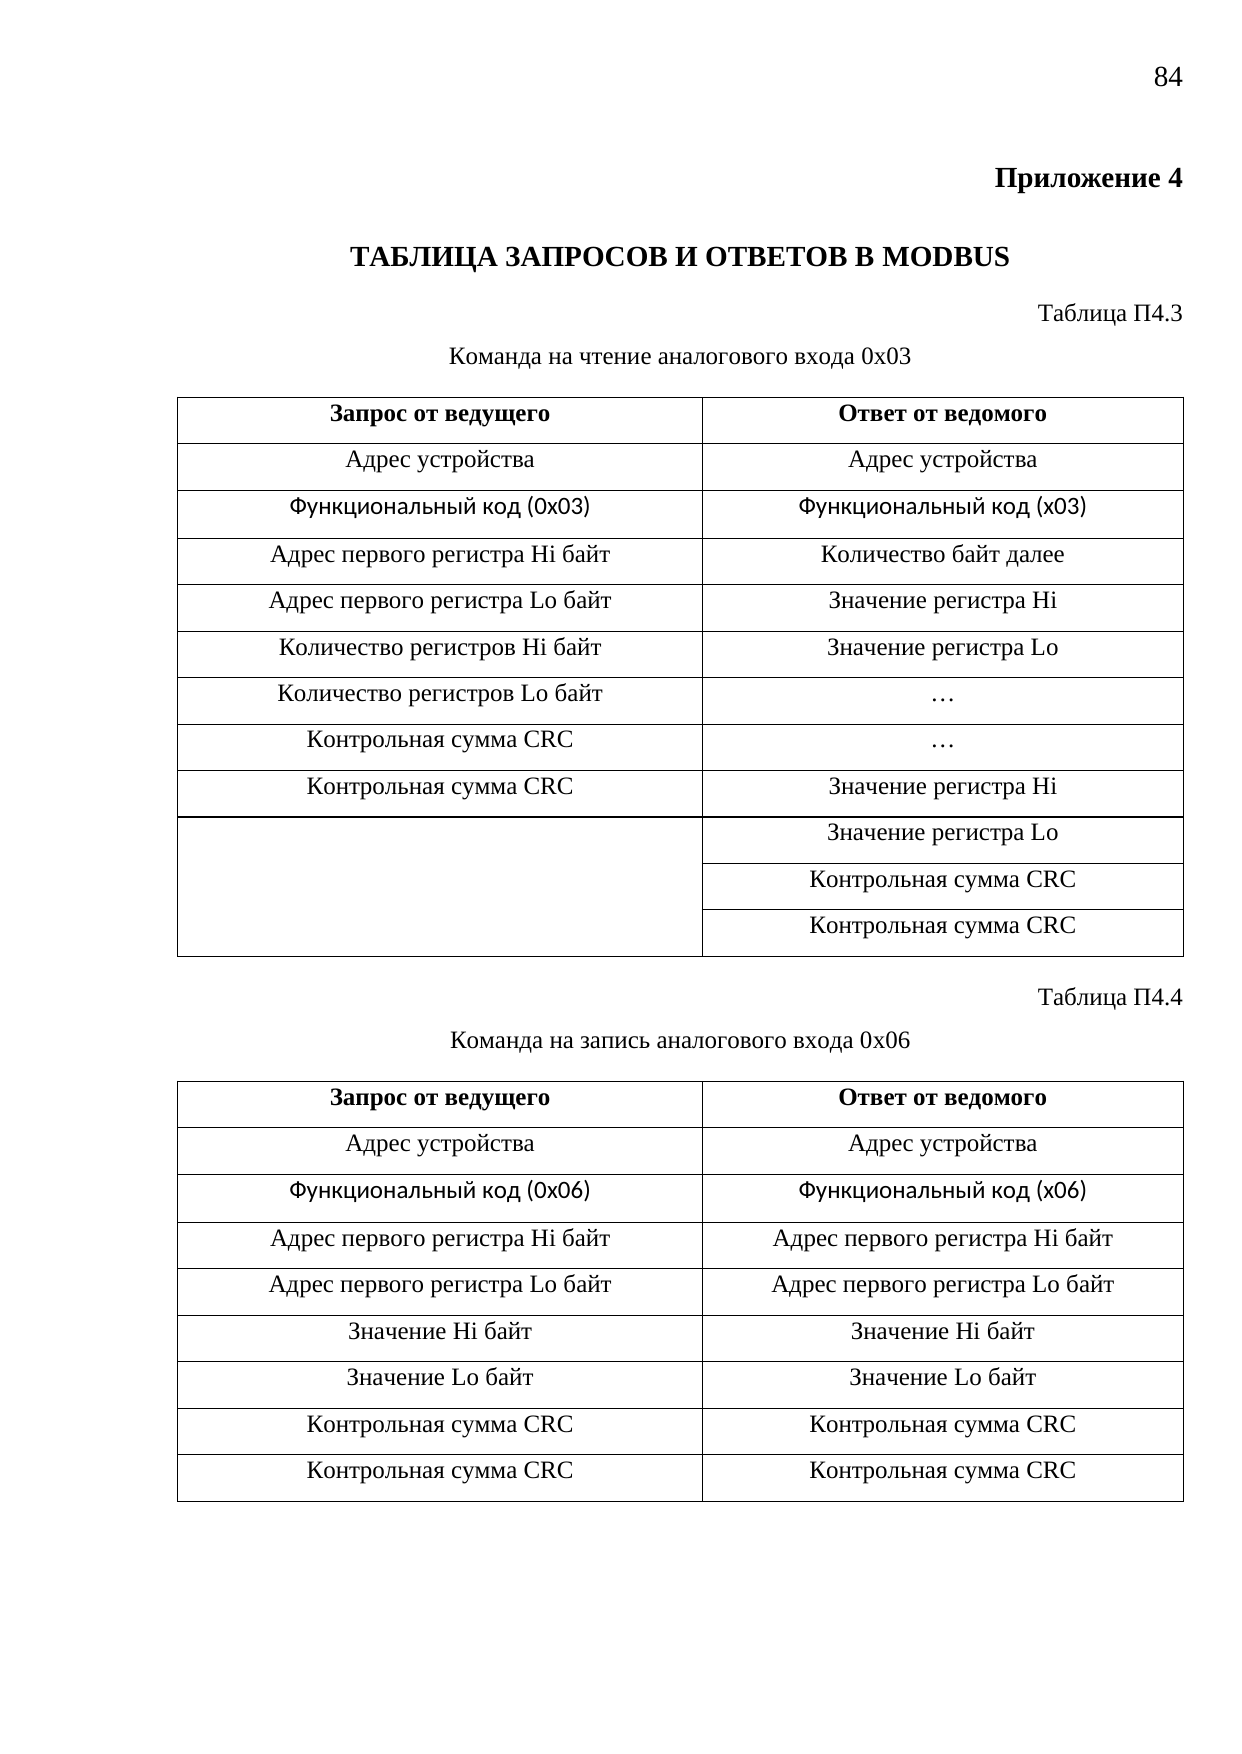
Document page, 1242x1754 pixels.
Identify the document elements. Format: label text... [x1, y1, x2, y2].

table_cell Значение Hi байт [703, 1316, 1183, 1361]
table_cell Адрес первого регистра Hi байт [703, 1223, 1183, 1268]
table_cell Контрольная сумма CRC [703, 864, 1183, 909]
table_cell Количество регистров Lo байт [178, 678, 702, 723]
table_cell Адрес первого регистра Lo байт [178, 585, 702, 631]
table_cell Значение Lo байт [178, 1362, 702, 1408]
table_cell Количество регистров Hi байт [178, 632, 702, 677]
text Команда на запись аналогового входа 0x06 [177, 1025, 1183, 1054]
table_cell Контрольная сумма CRC [178, 1455, 702, 1501]
table_cell Значение регистра Lo [703, 818, 1183, 863]
table_cell Функциональный код (x06) [703, 1175, 1183, 1222]
table_header Запрос от ведущего [178, 398, 702, 443]
table_cell … [703, 678, 1183, 723]
table_cell Контрольная сумма CRC [703, 1409, 1183, 1454]
table_cell Контрольная сумма CRC [178, 1409, 702, 1454]
table_header Запрос от ведущего [178, 1082, 702, 1127]
table_cell Адрес первого регистра Lo байт [178, 1269, 702, 1315]
table_cell Адрес устройства [703, 444, 1183, 489]
table_cell Значение регистра Hi [703, 585, 1183, 631]
table_cell Адрес первого регистра Lo байт [703, 1269, 1183, 1315]
text ТАБЛИЦА ЗАПРОСОВ И ОТВЕТОВ В MODBUS [177, 239, 1183, 273]
table_cell Функциональный код (0x06) [178, 1175, 702, 1222]
table_cell Значение Hi байт [178, 1316, 702, 1361]
table_cell Значение регистра Lo [703, 632, 1183, 677]
subtitle Приложение 4 [177, 160, 1183, 193]
table_cell Контрольная сумма CRC [178, 725, 702, 770]
table_cell Адрес первого регистра Hi байт [178, 1223, 702, 1268]
table_cell Количество байт далее [703, 539, 1183, 584]
table_cell Значение регистра Hi [703, 771, 1183, 816]
table_header Ответ от ведомого [703, 1082, 1183, 1127]
table_cell Контрольная сумма CRC [703, 910, 1183, 956]
text Команда на чтение аналогового входа 0x03 [177, 341, 1183, 370]
table_cell Значение Lo байт [703, 1362, 1183, 1408]
table_cell Адрес устройства [703, 1128, 1183, 1173]
table_cell Функциональный код (x03) [703, 491, 1183, 538]
table_cell Функциональный код (0x03) [178, 491, 702, 538]
table_cell Контрольная сумма CRC [703, 1455, 1183, 1501]
table_header Ответ от ведомого [703, 398, 1183, 443]
table_cell Адрес устройства [178, 444, 702, 489]
table_cell Адрес первого регистра Hi байт [178, 539, 702, 584]
table_cell … [703, 725, 1183, 770]
table_cell Контрольная сумма CRC [178, 771, 702, 816]
table_cell [178, 818, 702, 956]
table_cell Адрес устройства [178, 1128, 702, 1173]
